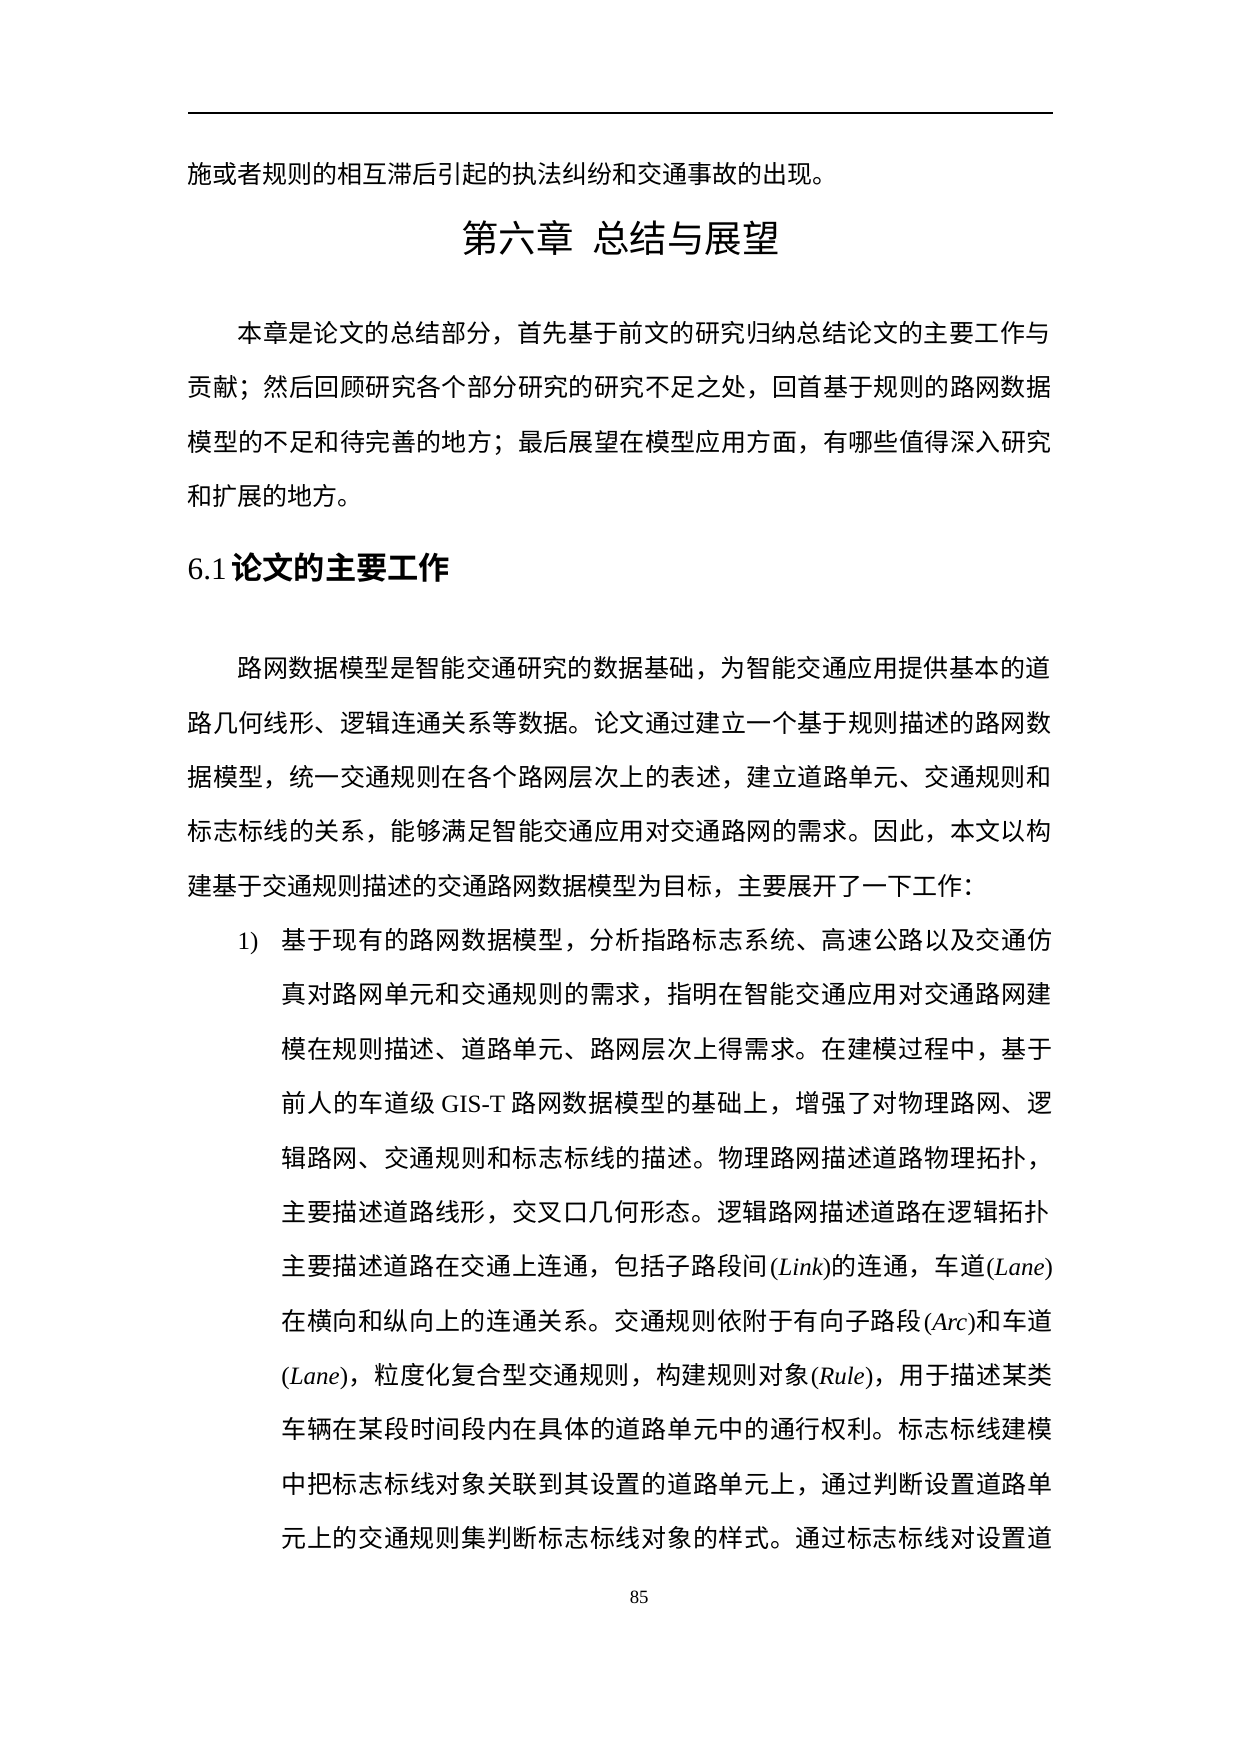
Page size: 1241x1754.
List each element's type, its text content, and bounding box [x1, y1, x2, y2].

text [187, 155, 1053, 191]
text 路网数据模型是智能交通研究的数据基础，为智能交通应用提供基本的道路几何线形、逻辑连通关系等数据。论文通过建立一个基于规则描述的路网数据模型，统一交通规则在各个路网层次上的表述，建立道路单元、交通规则和标志标线的关系，能够满足智能交通应用对交通路网的需求。因此，本文以构建基于交通规则描述的交通路网数据模型为目标，主要展开了一下工作： [187, 649, 1053, 902]
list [237, 921, 1053, 1555]
text 论文的主要工作 [187, 543, 1053, 589]
text 本章是论文的总结部分，首先基于前文的研究归纳总结论文的主要工作与贡献；然后回顾研究各个部分研究的研究不足之处，回首基于规则的路网数据模型的不足和待完善的地方；最后展望在模型应用方面，有哪些值得深入研究和扩展的地方。 [187, 313, 1053, 513]
list 总结与展望 [187, 209, 1053, 263]
